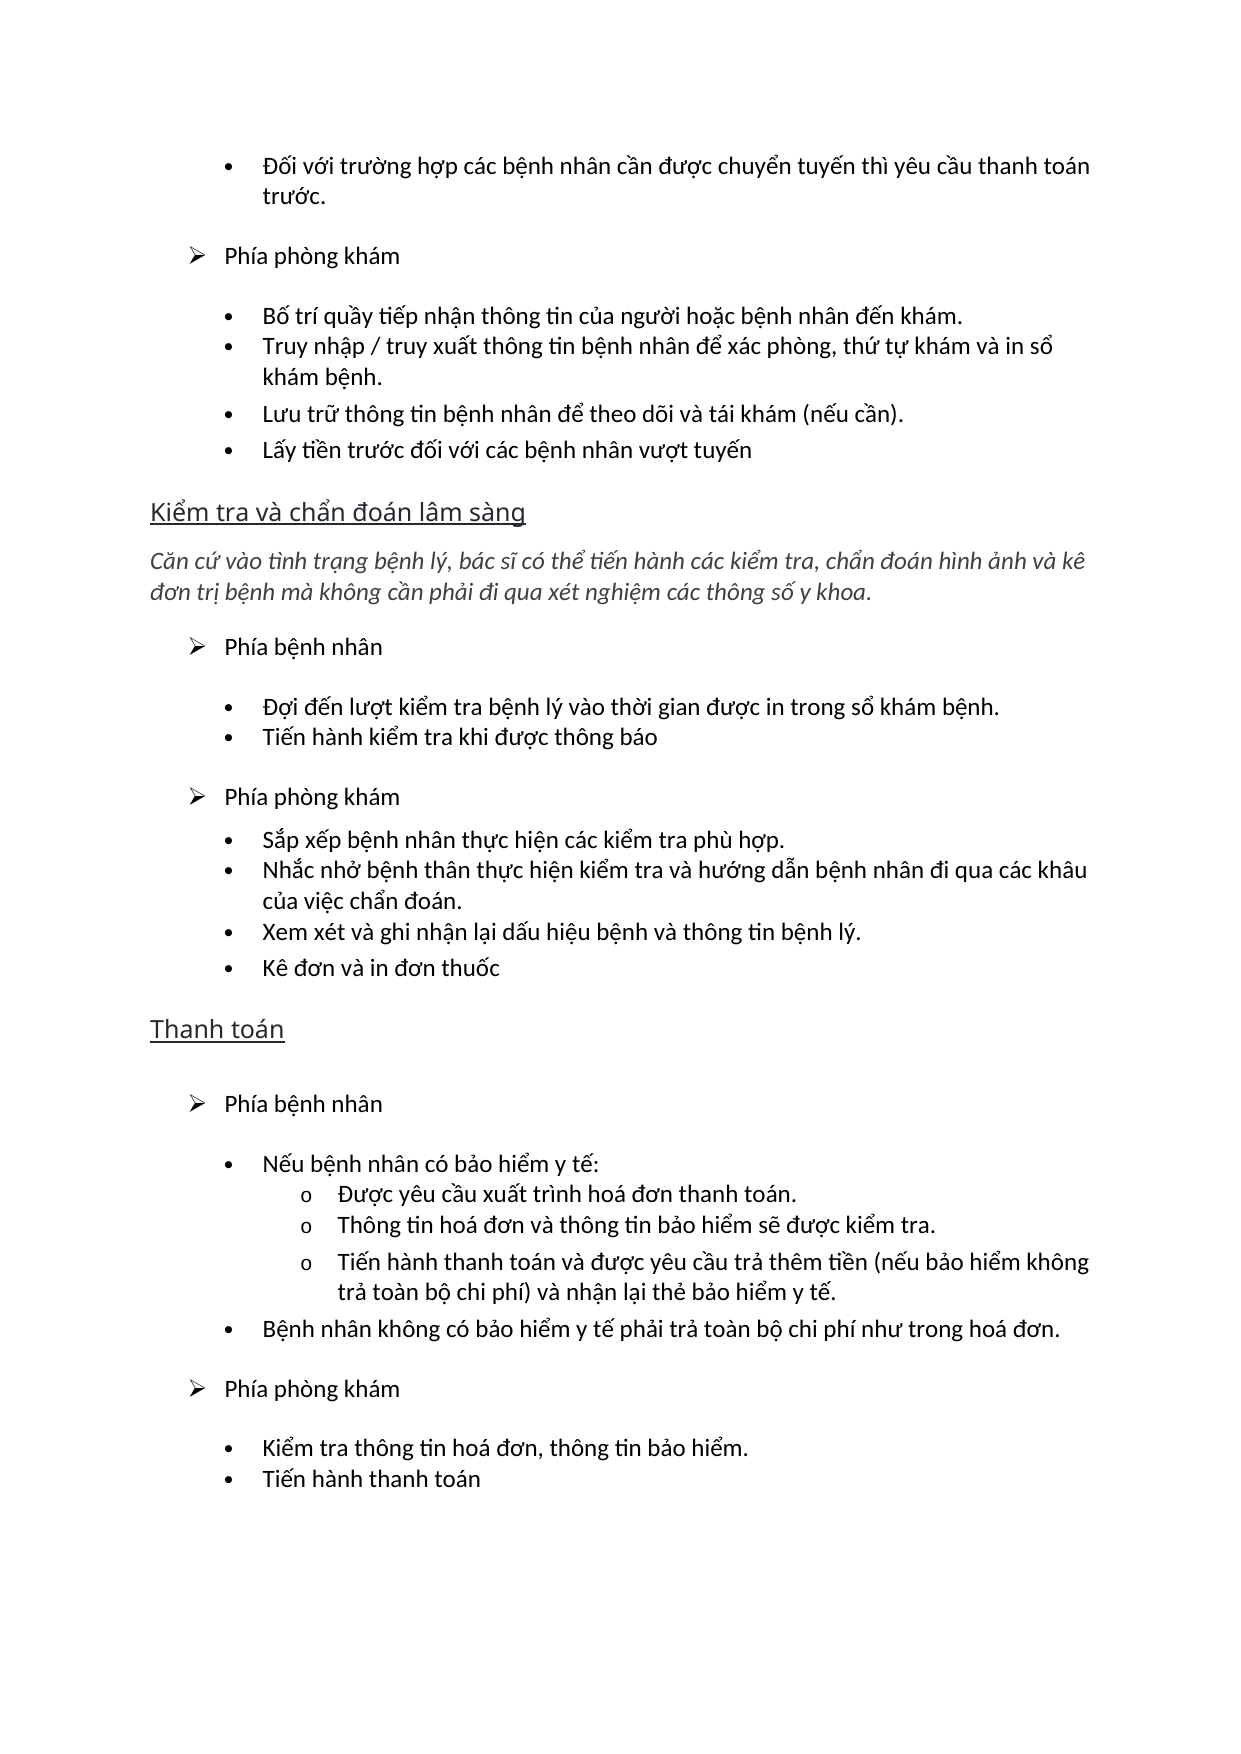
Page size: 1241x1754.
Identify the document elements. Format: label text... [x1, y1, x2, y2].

list Kê đơn và in đơn thuốc [225, 952, 1090, 983]
list Phía phòng khám [187, 781, 1090, 812]
list Xem xét và ghi nhận lại dấu hiệu bệnh và thông tin bệnh lý. [225, 916, 1090, 946]
list Lưu trữ thông tin bệnh nhân để theo dõi và tái khám (nếu cần). [225, 398, 1090, 428]
list Phía bệnh nhân [187, 1088, 1090, 1119]
subtitle Thanh toán [150, 1012, 1090, 1046]
subtitle Kiểm tra và chẩn đoán lâm sàng [150, 494, 1090, 528]
list Bệnh nhân không có bảo hiểm y tế phải trả toàn bộ chi phí như trong hoá đơn. [225, 1313, 1090, 1343]
list Nếu bệnh nhân có bảo hiểm y tế: [225, 1148, 1090, 1178]
list Tiến hành thanh toán [225, 1463, 1090, 1493]
list Phía phòng khám [187, 240, 1090, 271]
list Bố trí quầy tiếp nhận thông tin của người hoặc bệnh nhân đến khám. [225, 300, 1090, 330]
list Sắp xếp bệnh nhân thực hiện các kiểm tra phù hợp. [225, 824, 1090, 855]
list Kiểm tra thông tin hoá đơn, thông tin bảo hiểm. [225, 1432, 1090, 1463]
list Lấy tiền trước đối với các bệnh nhân vượt tuyến [225, 434, 1090, 465]
list Phía bệnh nhân [187, 631, 1090, 662]
list Truy nhập / truy xuất thông tin bệnh nhân để xác phòng, thứ tự khám và in sổ khám bệnh. [225, 330, 1090, 391]
list Được yêu cầu xuất trình hoá đơn thanh toán. [300, 1178, 1090, 1209]
text Căn cứ vào tình trạng bệnh lý, bác sĩ có thể tiến hành các kiểm tra, chẩn đoán hình ảnh và kê đơn trị bệnh mà không cần phải đi qua xét nghiệm các thông số y khoa. [150, 545, 1090, 606]
list Phía phòng khám [187, 1373, 1090, 1403]
list Tiến hành kiểm tra khi được thông báo [225, 721, 1090, 752]
list Thông tin hoá đơn và thông tin bảo hiểm sẽ được kiểm tra. [300, 1209, 1090, 1239]
list Đợi đến lượt kiểm tra bệnh lý vào thời gian được in trong sổ khám bệnh. [225, 691, 1090, 721]
list Đối với trường hợp các bệnh nhân cần được chuyển tuyến thì yêu cầu thanh toán trước. [225, 150, 1090, 211]
list Nhắc nhở bệnh thân thực hiện kiểm tra và hướng dẫn bệnh nhân đi qua các khâu của việc chẩn đoán. [225, 855, 1090, 916]
list Tiến hành thanh toán và được yêu cầu trả thêm tiền (nếu bảo hiểm không trả toàn bộ chi phí) và nhận lại thẻ bảo hiểm y tế. [300, 1246, 1090, 1307]
